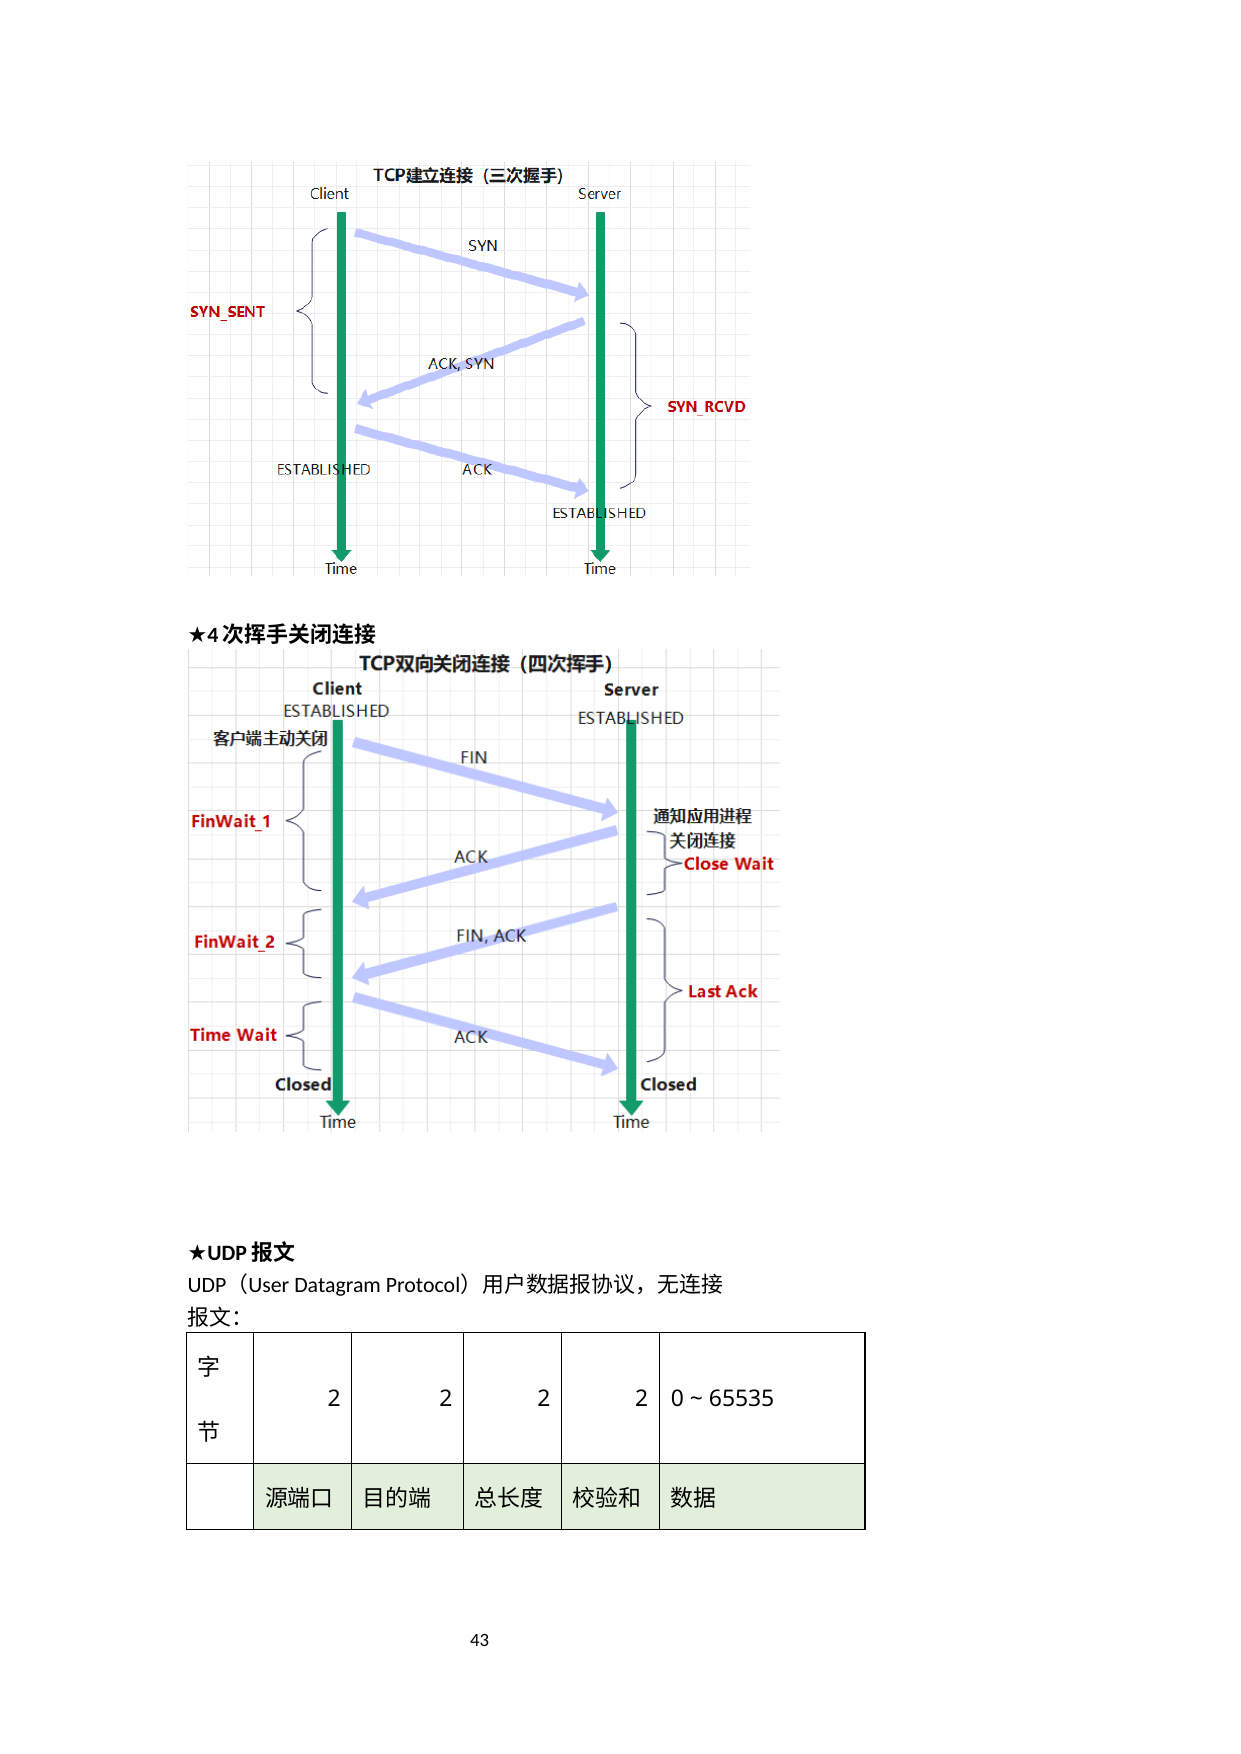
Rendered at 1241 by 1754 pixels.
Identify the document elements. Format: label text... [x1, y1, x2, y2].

text ★UDP报文 [187, 1234, 1053, 1267]
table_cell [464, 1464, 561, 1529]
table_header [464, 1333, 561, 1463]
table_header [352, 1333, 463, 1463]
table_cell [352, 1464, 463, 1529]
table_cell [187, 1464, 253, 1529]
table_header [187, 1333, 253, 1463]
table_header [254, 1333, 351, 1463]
picture [187, 649, 780, 1132]
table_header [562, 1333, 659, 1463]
picture [187, 162, 751, 576]
text 报文： [187, 1299, 1053, 1332]
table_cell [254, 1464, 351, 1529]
text UDP（User Datagram Protocol）用户数据报协议，无连接 [187, 1267, 1053, 1299]
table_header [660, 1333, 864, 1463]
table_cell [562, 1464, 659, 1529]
text ★4次挥手关闭连接 [187, 617, 1053, 649]
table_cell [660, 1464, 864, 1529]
